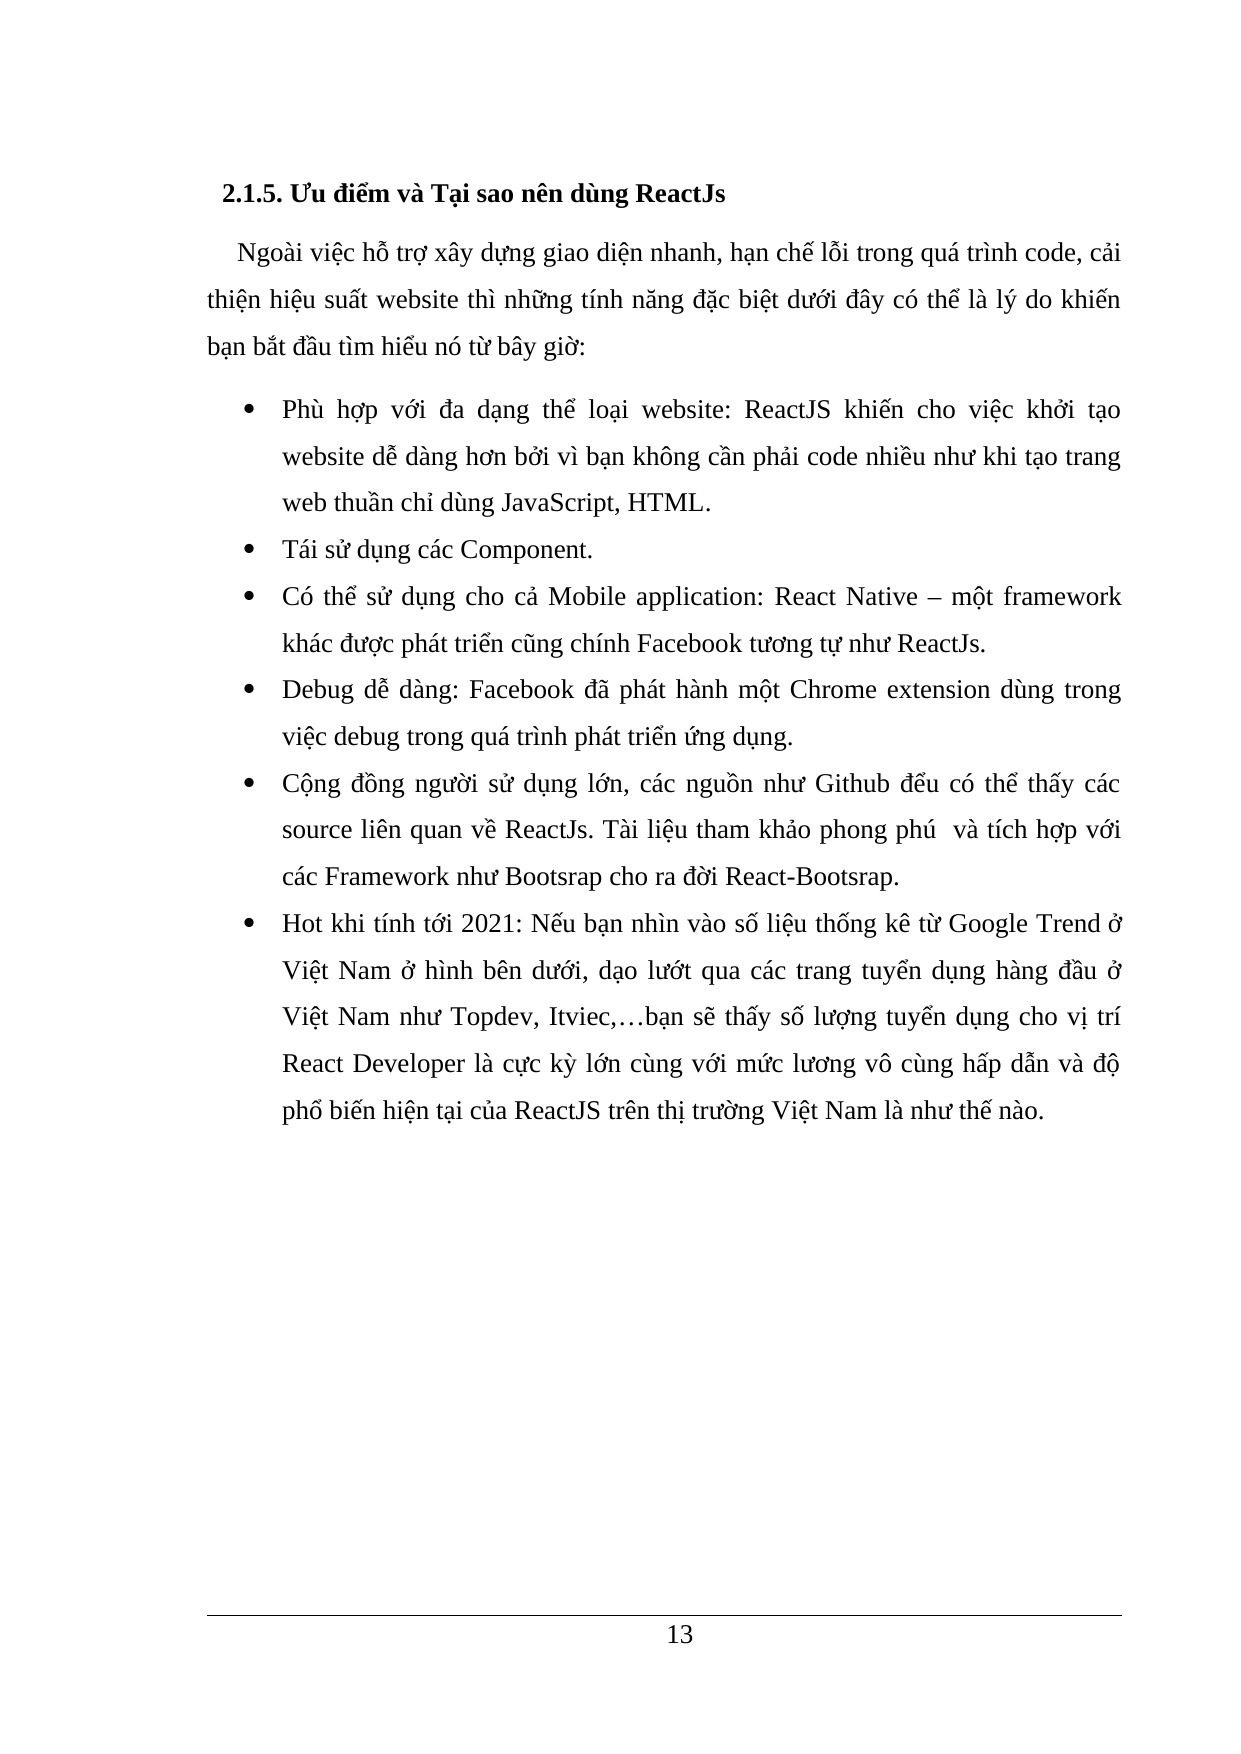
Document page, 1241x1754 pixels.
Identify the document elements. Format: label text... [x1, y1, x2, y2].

list Hot khi tính tới 2021: Nếu bạn nhìn vào số liệu thống kê từ Google Trend ở Việt Nam ở hình bên dưới, dạo lướt qua các trang tuyển dụng hàng đầu ở Việt Nam như Topdev, Itviec,…bạn sẽ thấy số lượng tuyển dụng cho vị trí React Developer là cực kỳ lớn cùng với mức lương vô cùng hấp dẫn và độ phổ biến hiện tại của ReactJS trên thị trường Việt Nam là như thế nào. [244, 907, 1122, 1125]
text Ngoài việc hỗ trợ xây dựng giao diện nhanh, hạn chế lỗi trong quá trình code, cải thiện hiệu suất website thì những tính năng đặc biệt dưới đây có thể là lý do khiến bạn bắt đầu tìm hiểu nó từ bây giờ: [207, 236, 1122, 361]
subtitle Ưu điểm và Tại sao nên dùng ReactJs [222, 177, 1122, 208]
list Cộng đồng người sử dụng lớn, các nguồn như Github đểu có thể thấy các source liên quan về ReactJs. Tài liệu tham khảo phong phú và tích hợp với các Framework như Bootsrap cho ra đời React-Bootsrap. [244, 767, 1122, 891]
list Debug dễ dàng: Facebook đã phát hành một Chrome extension dùng trong việc debug trong quá trình phát triển ứng dụng. [244, 673, 1122, 751]
list Có thể sử dụng cho cả Mobile application: React Native – một framework khác được phát triển cũng chính Facebook tương tự như ReactJs. [244, 580, 1122, 658]
list Tái sử dụng các Component. [244, 533, 1122, 564]
list Phù hợp với đa dạng thể loại website: ReactJS khiến cho việc khởi tạo website dễ dàng hơn bởi vì bạn không cần phải code nhiều như khi tạo trang web thuần chỉ dùng JavaScript, HTML. [244, 393, 1122, 518]
